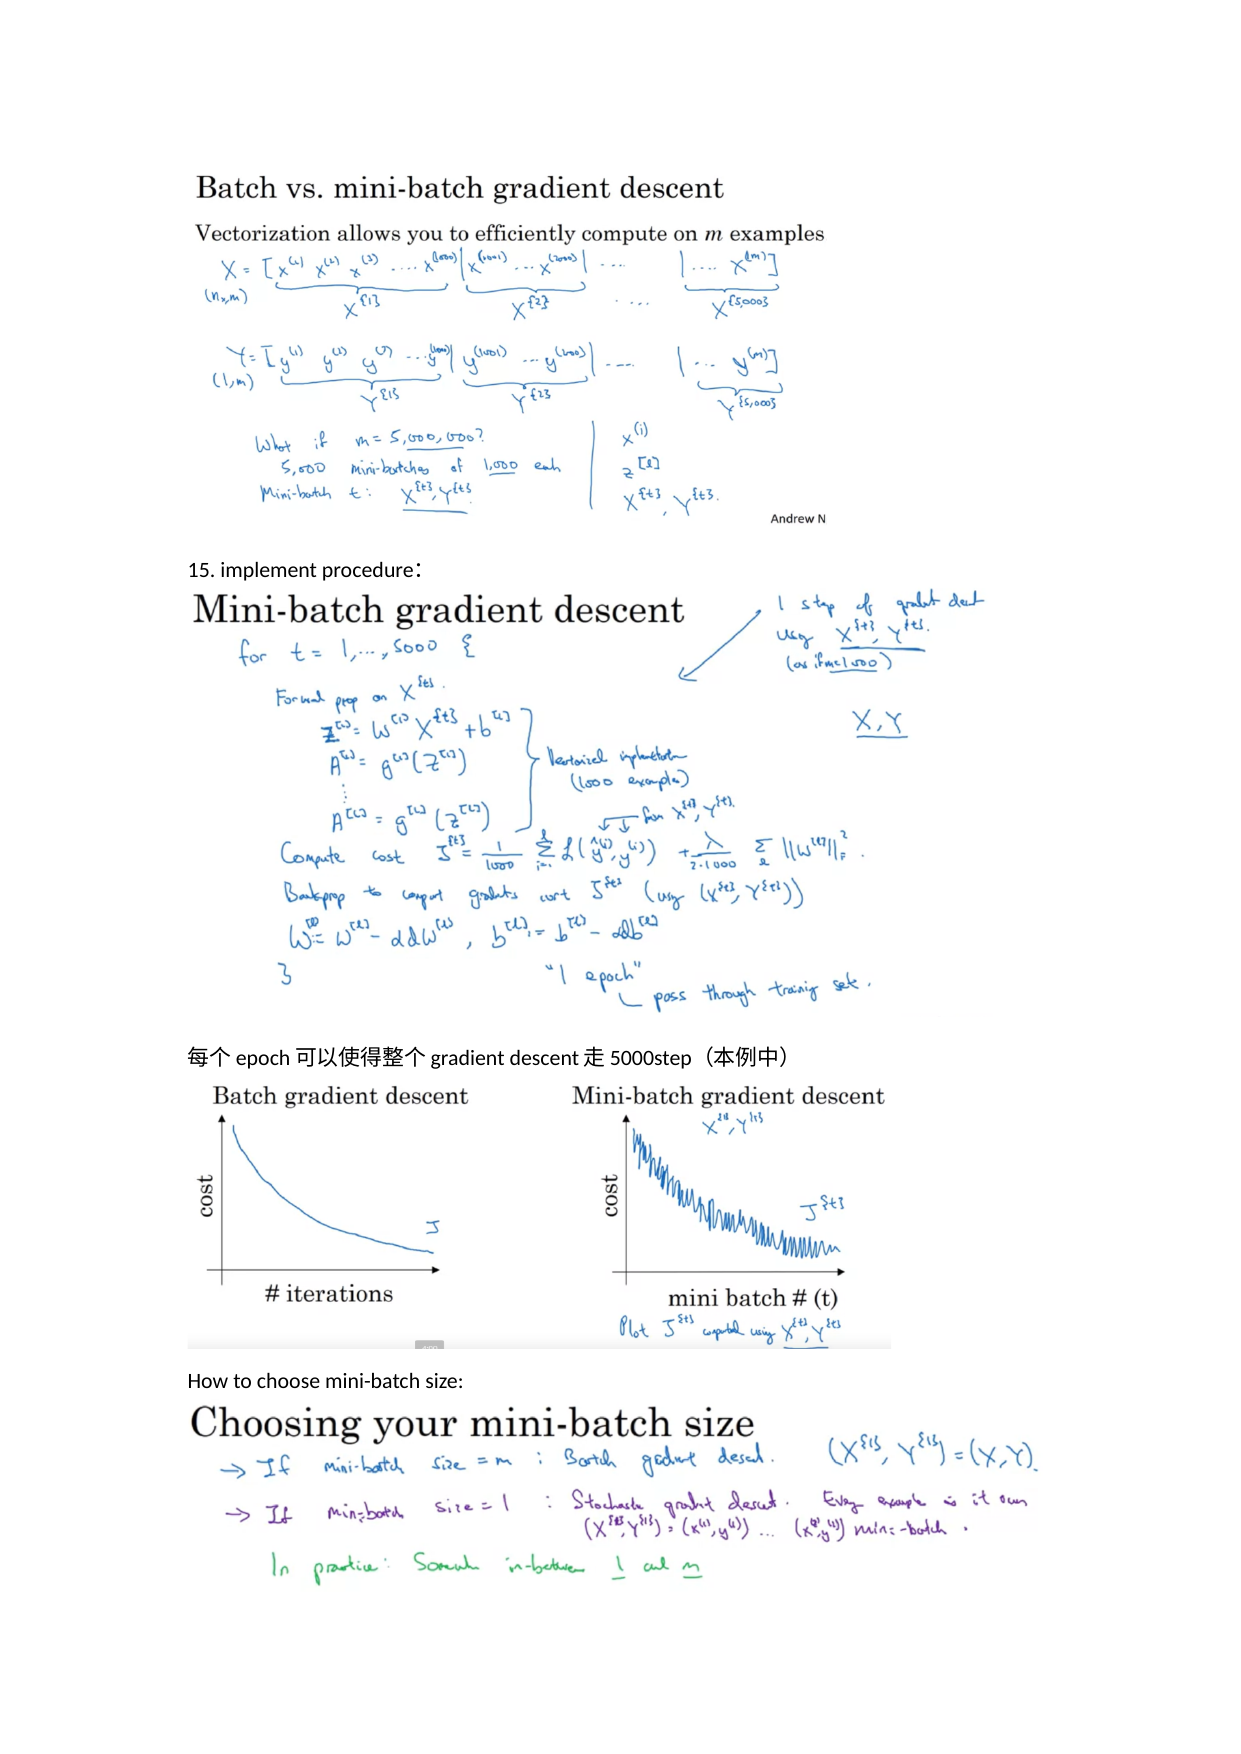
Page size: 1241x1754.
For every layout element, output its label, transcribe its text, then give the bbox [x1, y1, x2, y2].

picture [187, 162, 827, 526]
text 每个epoch可以使得整个gradient descent走5000step（本例中） [187, 1039, 1053, 1072]
picture [187, 584, 994, 1017]
picture [187, 1397, 1053, 1592]
text How to choose mini-batch size: [187, 1364, 1053, 1397]
picture [187, 1072, 892, 1349]
text 15. implement procedure： [187, 552, 1053, 584]
